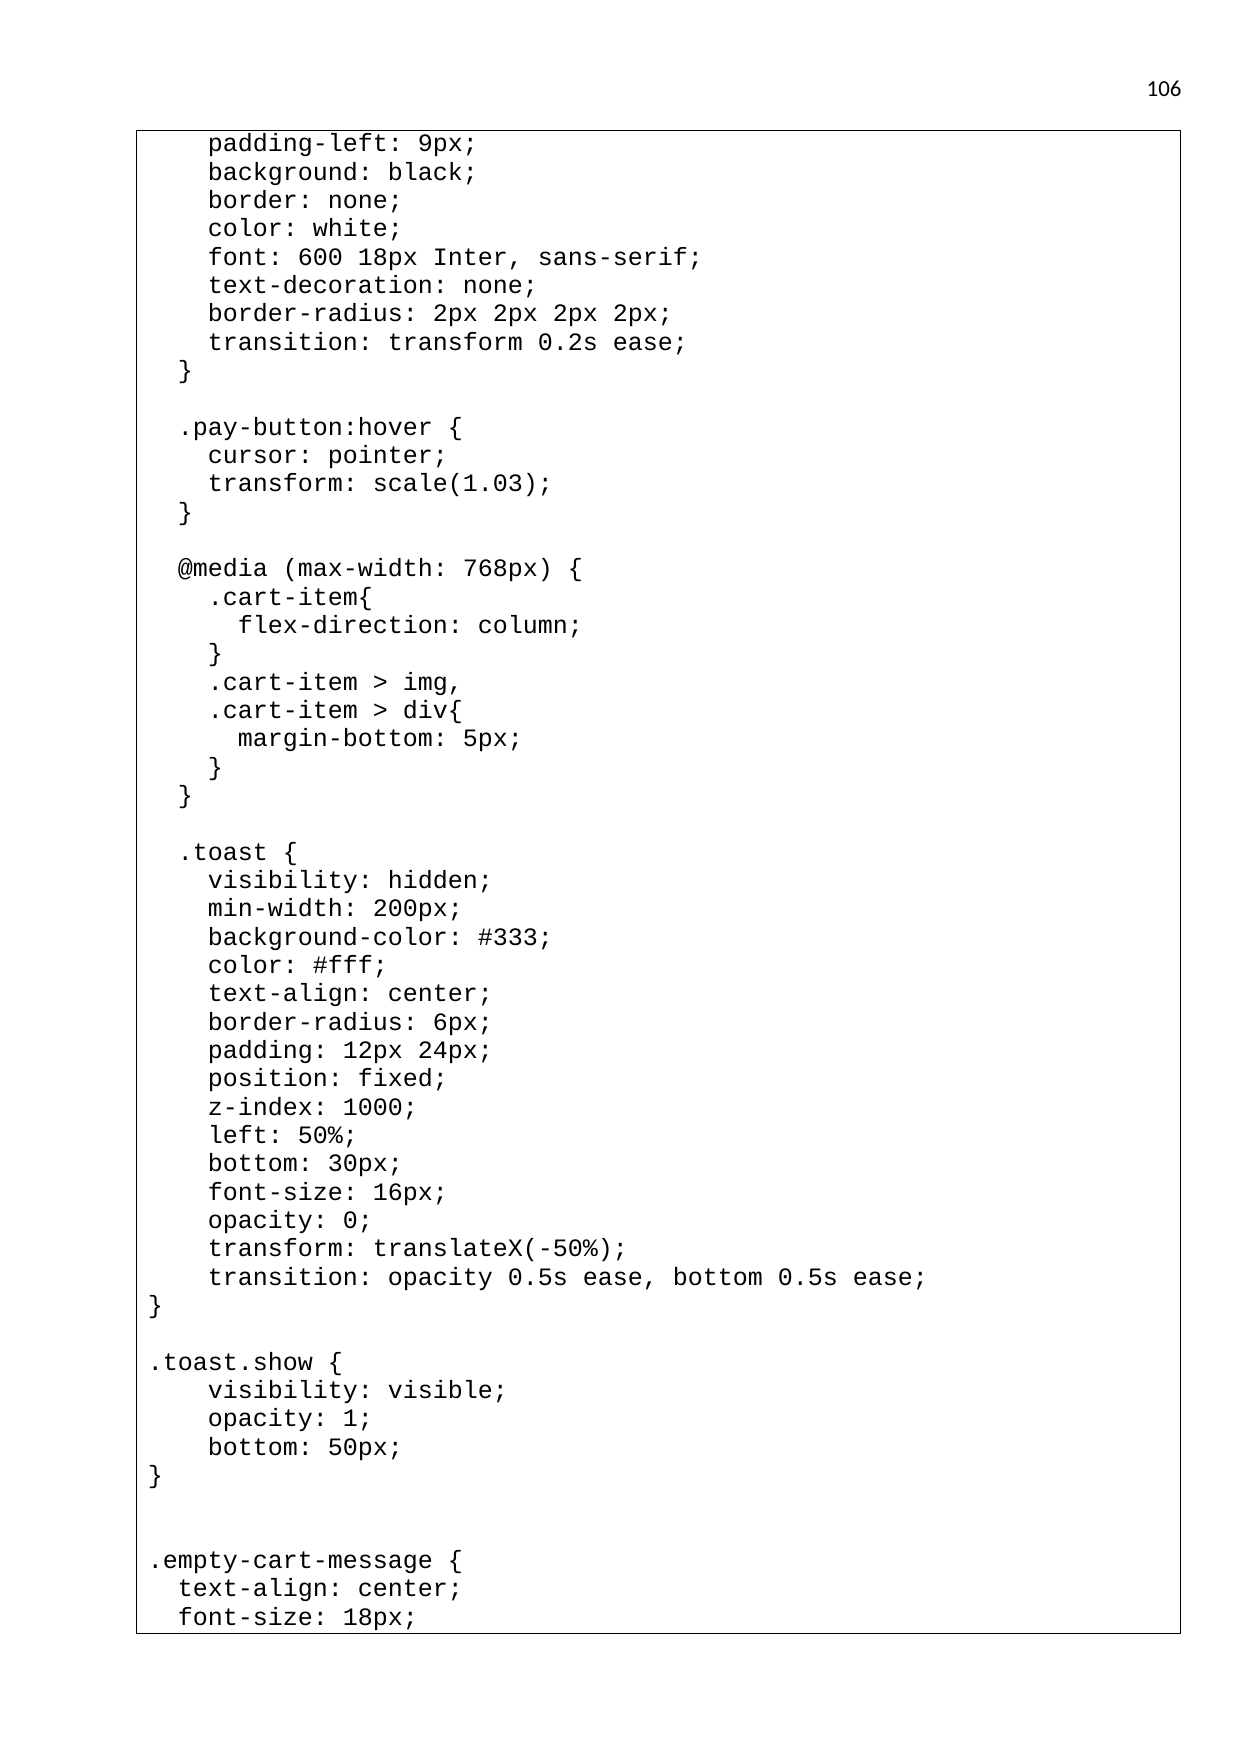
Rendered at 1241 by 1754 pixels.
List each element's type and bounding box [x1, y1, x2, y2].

table_header [137, 131, 1180, 1633]
